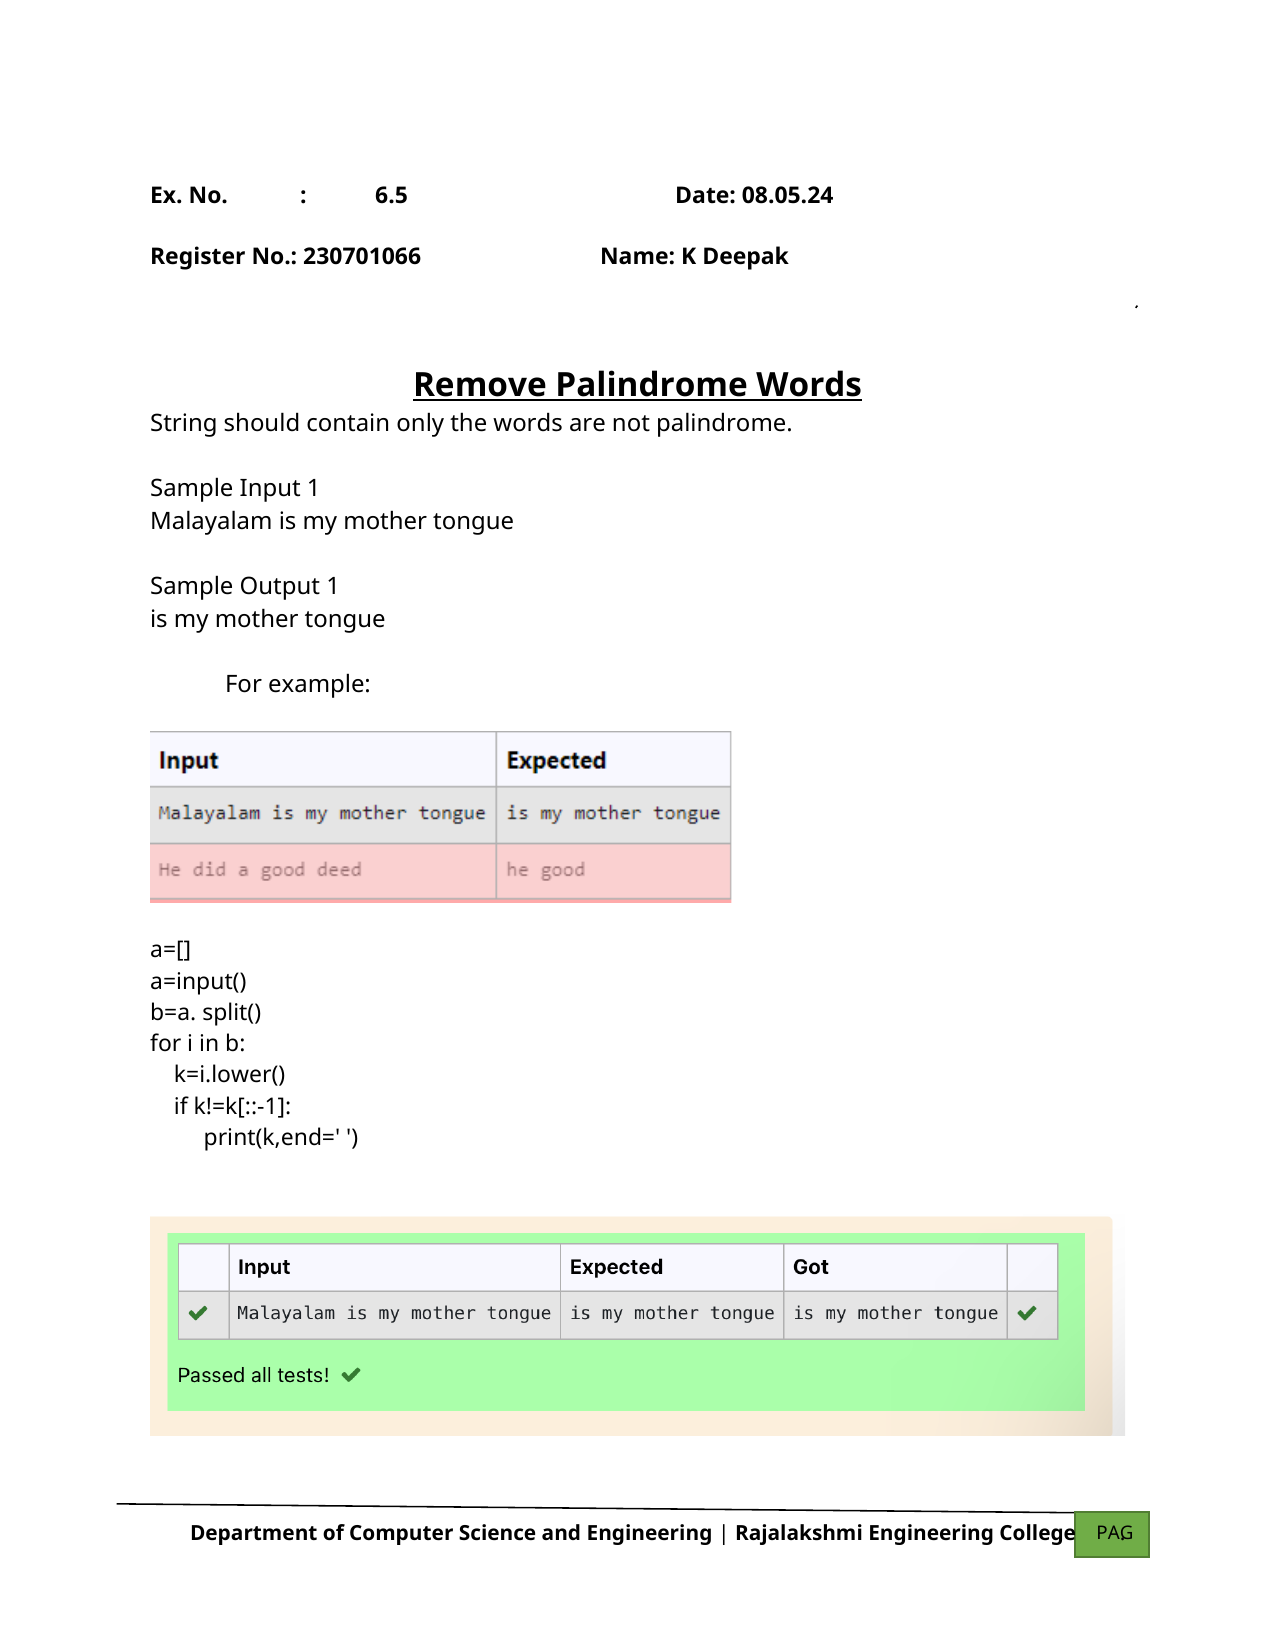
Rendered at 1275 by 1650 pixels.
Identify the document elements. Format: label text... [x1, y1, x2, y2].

text Register No.: 230701066 Name: K Deepak [150, 239, 1125, 271]
text print(k,end=' ') [150, 1121, 1125, 1152]
text Remove Palindrome Words [150, 360, 1125, 406]
text Sample Input 1 [150, 471, 1125, 504]
text a=[] [150, 933, 1125, 965]
text b=a. split() [150, 996, 1125, 1027]
text Sample Output 1 [150, 569, 1125, 601]
text if k!=k[::-1]: [150, 1090, 1125, 1121]
picture [150, 731, 732, 903]
picture [150, 1214, 1125, 1436]
text Malayalam is my mother tongue [150, 504, 1125, 536]
text k=i.lower() [150, 1058, 1125, 1090]
text is my mother tongue [150, 601, 1125, 634]
text a=input() [150, 965, 1125, 996]
text For example: [225, 667, 1125, 699]
text String should contain only the words are not palindrome. [150, 406, 1125, 438]
text for i in b: [150, 1027, 1125, 1058]
text Ex. No. : 6.5 Date: 08.05.24 [150, 179, 1125, 210]
